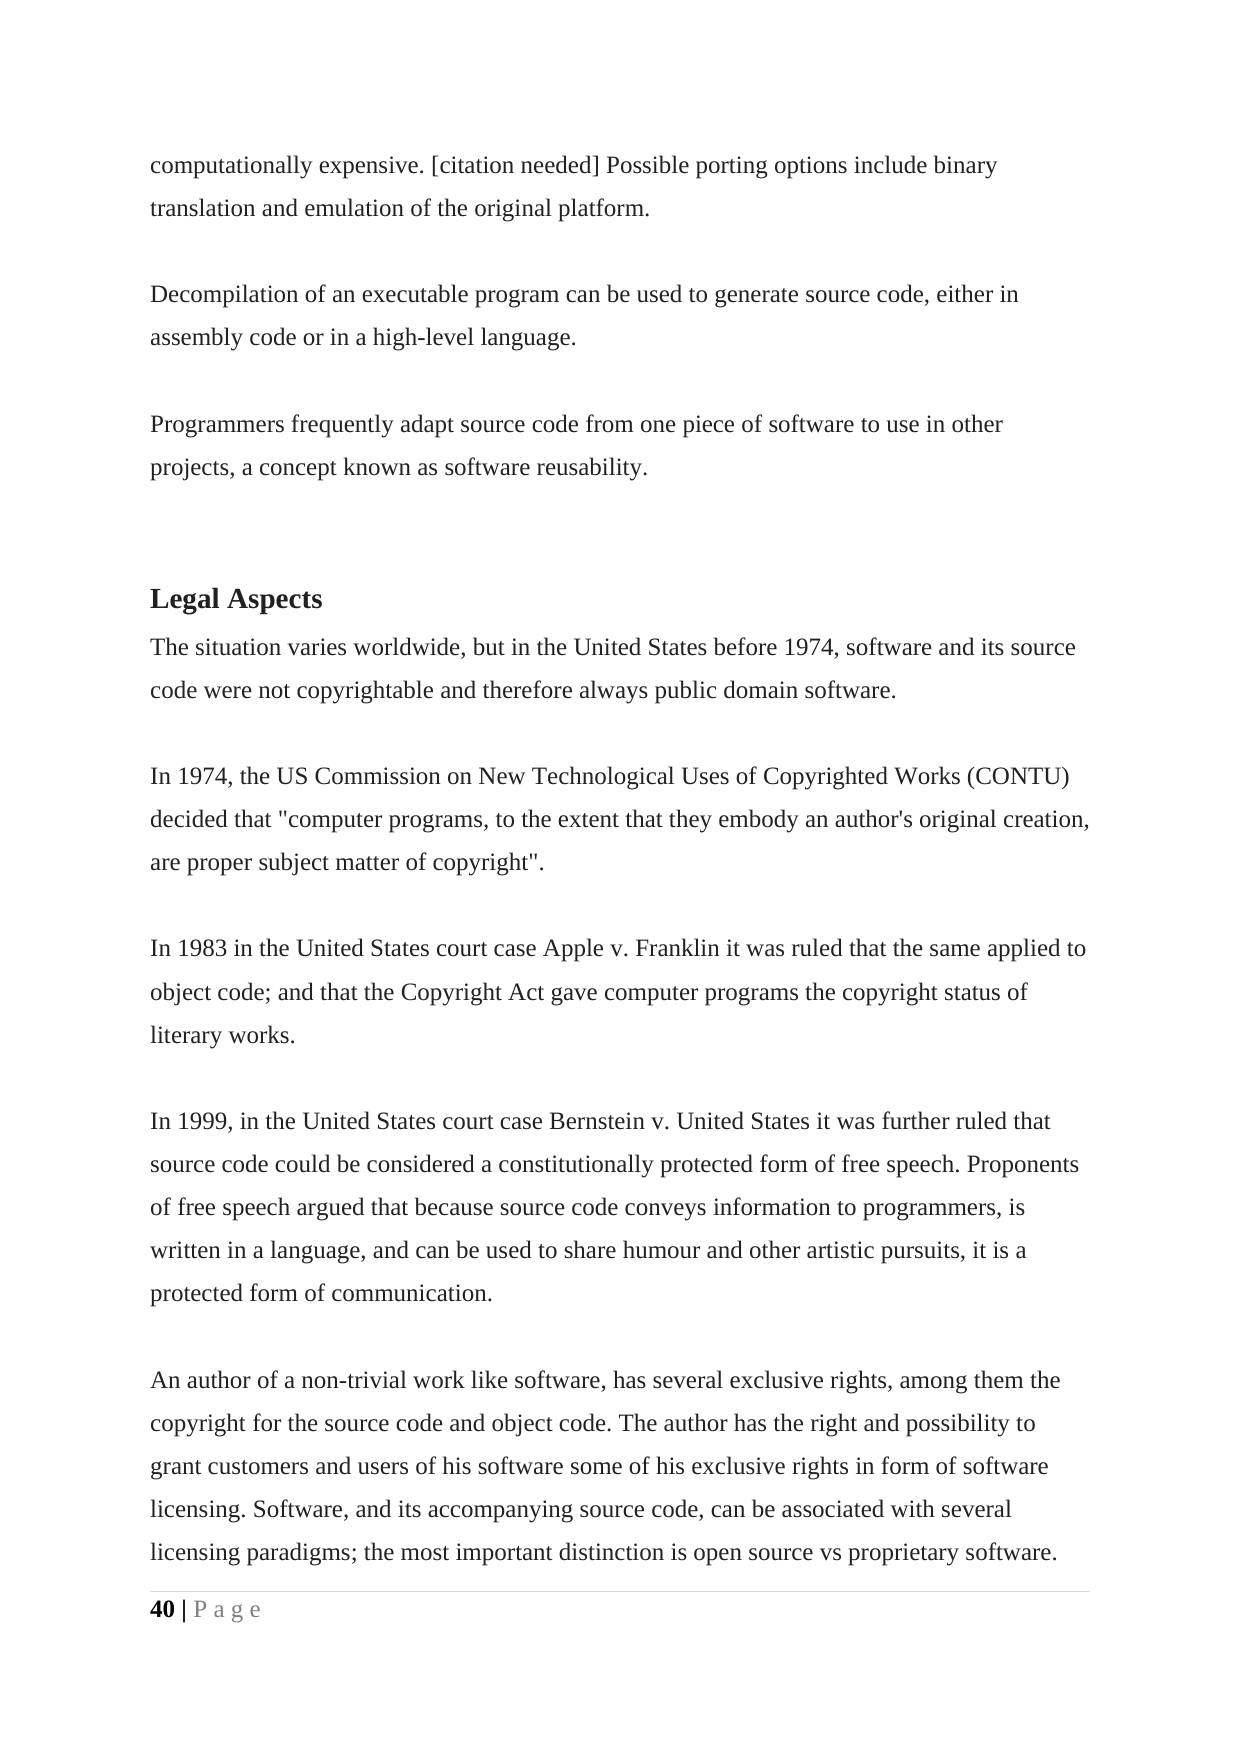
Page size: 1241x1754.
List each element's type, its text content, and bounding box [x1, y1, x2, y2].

text In 1974, the US Commission on New Technological Uses of Copyrighted Works (CONTU) decided that "computer programs, to the extent that they embody an author's original creation, are proper subject matter of copyright". [150, 761, 1090, 876]
text Programmers frequently adapt source code from one piece of software to use in other projects, a concept known as software reusability. [150, 409, 1090, 481]
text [150, 150, 1090, 222]
text In 1999, in the United States court case Bernstein v. United States it was further ruled that source code could be considered a constitutionally protected form of free speech. Proponents of free speech argued that because source code conveys information to programmers, is written in a language, and can be used to share humour and other artistic pursuits, it is a protected form of communication. [150, 1106, 1090, 1307]
text The situation varies worldwide, but in the United States before 1974, software and its source code were not copyrightable and therefore always public domain software. [150, 632, 1090, 703]
text Decompilation of an executable program can be used to generate source code, either in assembly code or in a high-level language. [150, 279, 1090, 351]
text In 1983 in the United States court case Apple v. Franklin it was ruled that the same applied to object code; and that the Copyright Act gave computer programs the copyright status of literary works. [150, 933, 1090, 1048]
text Legal Aspects [150, 581, 1090, 615]
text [150, 1365, 1090, 1566]
